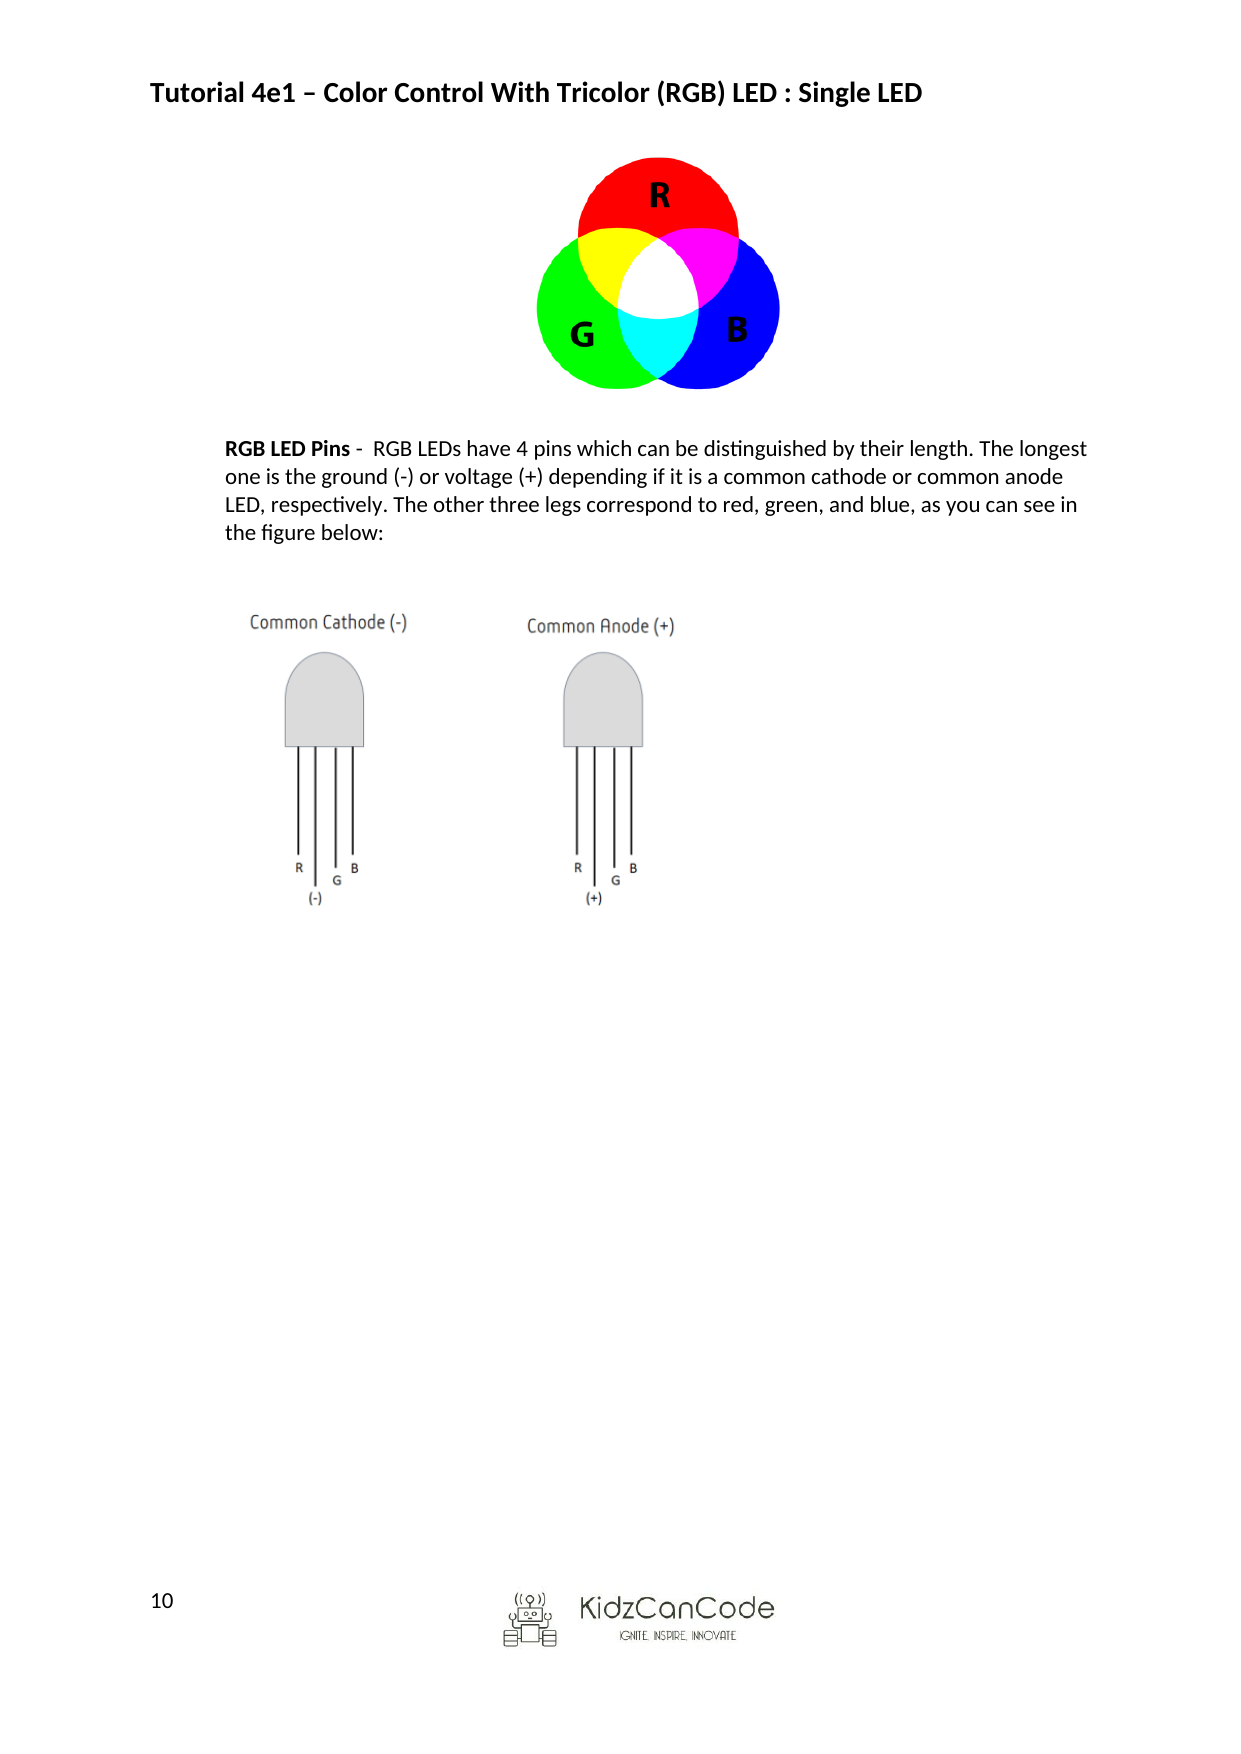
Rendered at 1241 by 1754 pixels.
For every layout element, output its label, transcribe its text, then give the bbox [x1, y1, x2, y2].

picture [225, 583, 702, 935]
text RGB LED Pins - RGB LEDs have 4 pins which can be distinguished by their length. The longest one is the ground (-) or voltage (+) depending if it is a common cathode or common anode LED, respectively. The other three legs correspond to red, green, and blue, as you can see in the figure below: [225, 434, 1090, 546]
picture [497, 1586, 781, 1653]
picture [534, 150, 782, 397]
